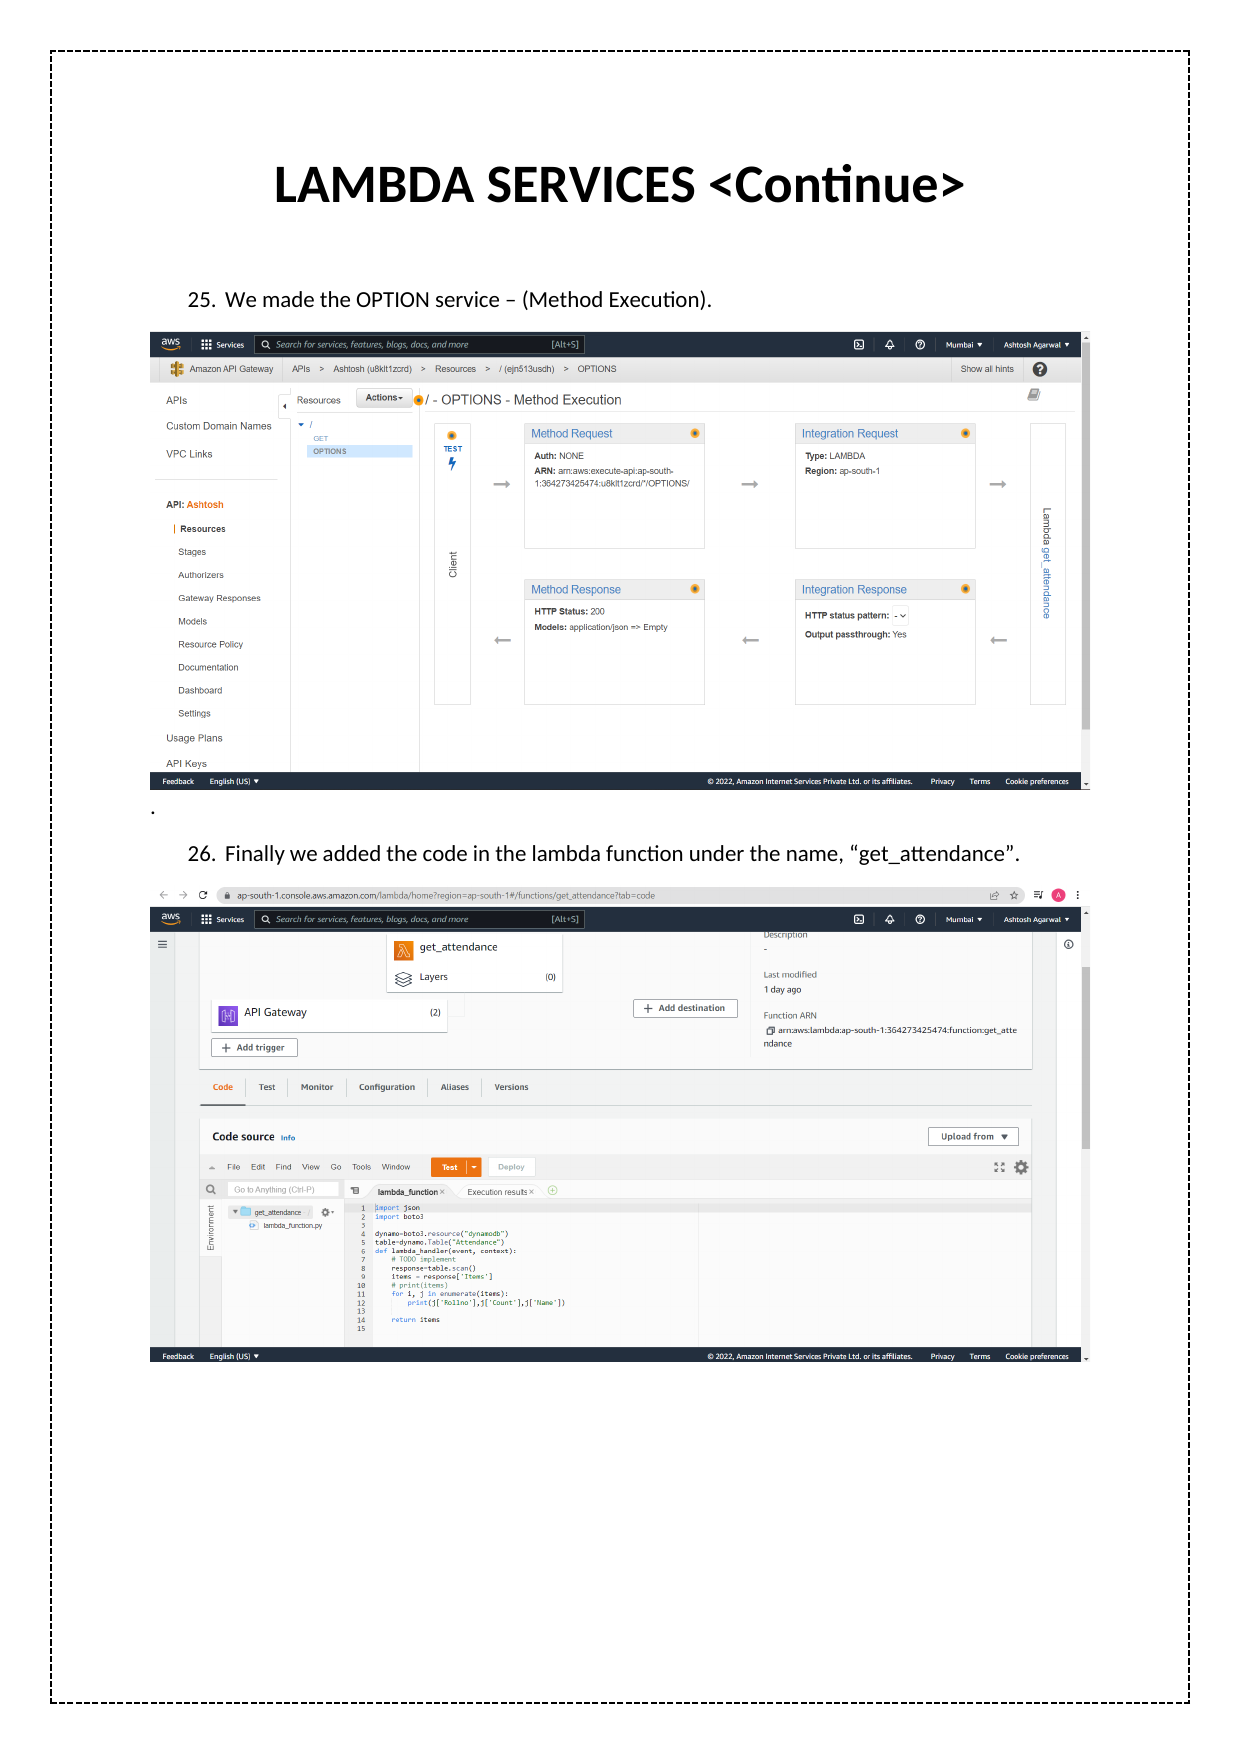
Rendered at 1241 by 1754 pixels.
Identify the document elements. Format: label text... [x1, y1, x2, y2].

text LAMBDA SERVICES <Continue> [150, 150, 1090, 216]
picture [150, 885, 1091, 1362]
list Finally we added the code in the lambda function under the name, “get_attendance”. [187, 839, 1090, 867]
text . [150, 790, 1090, 820]
picture [150, 331, 1091, 790]
list We made the OPTION service – (Method Execution). [187, 285, 1090, 313]
